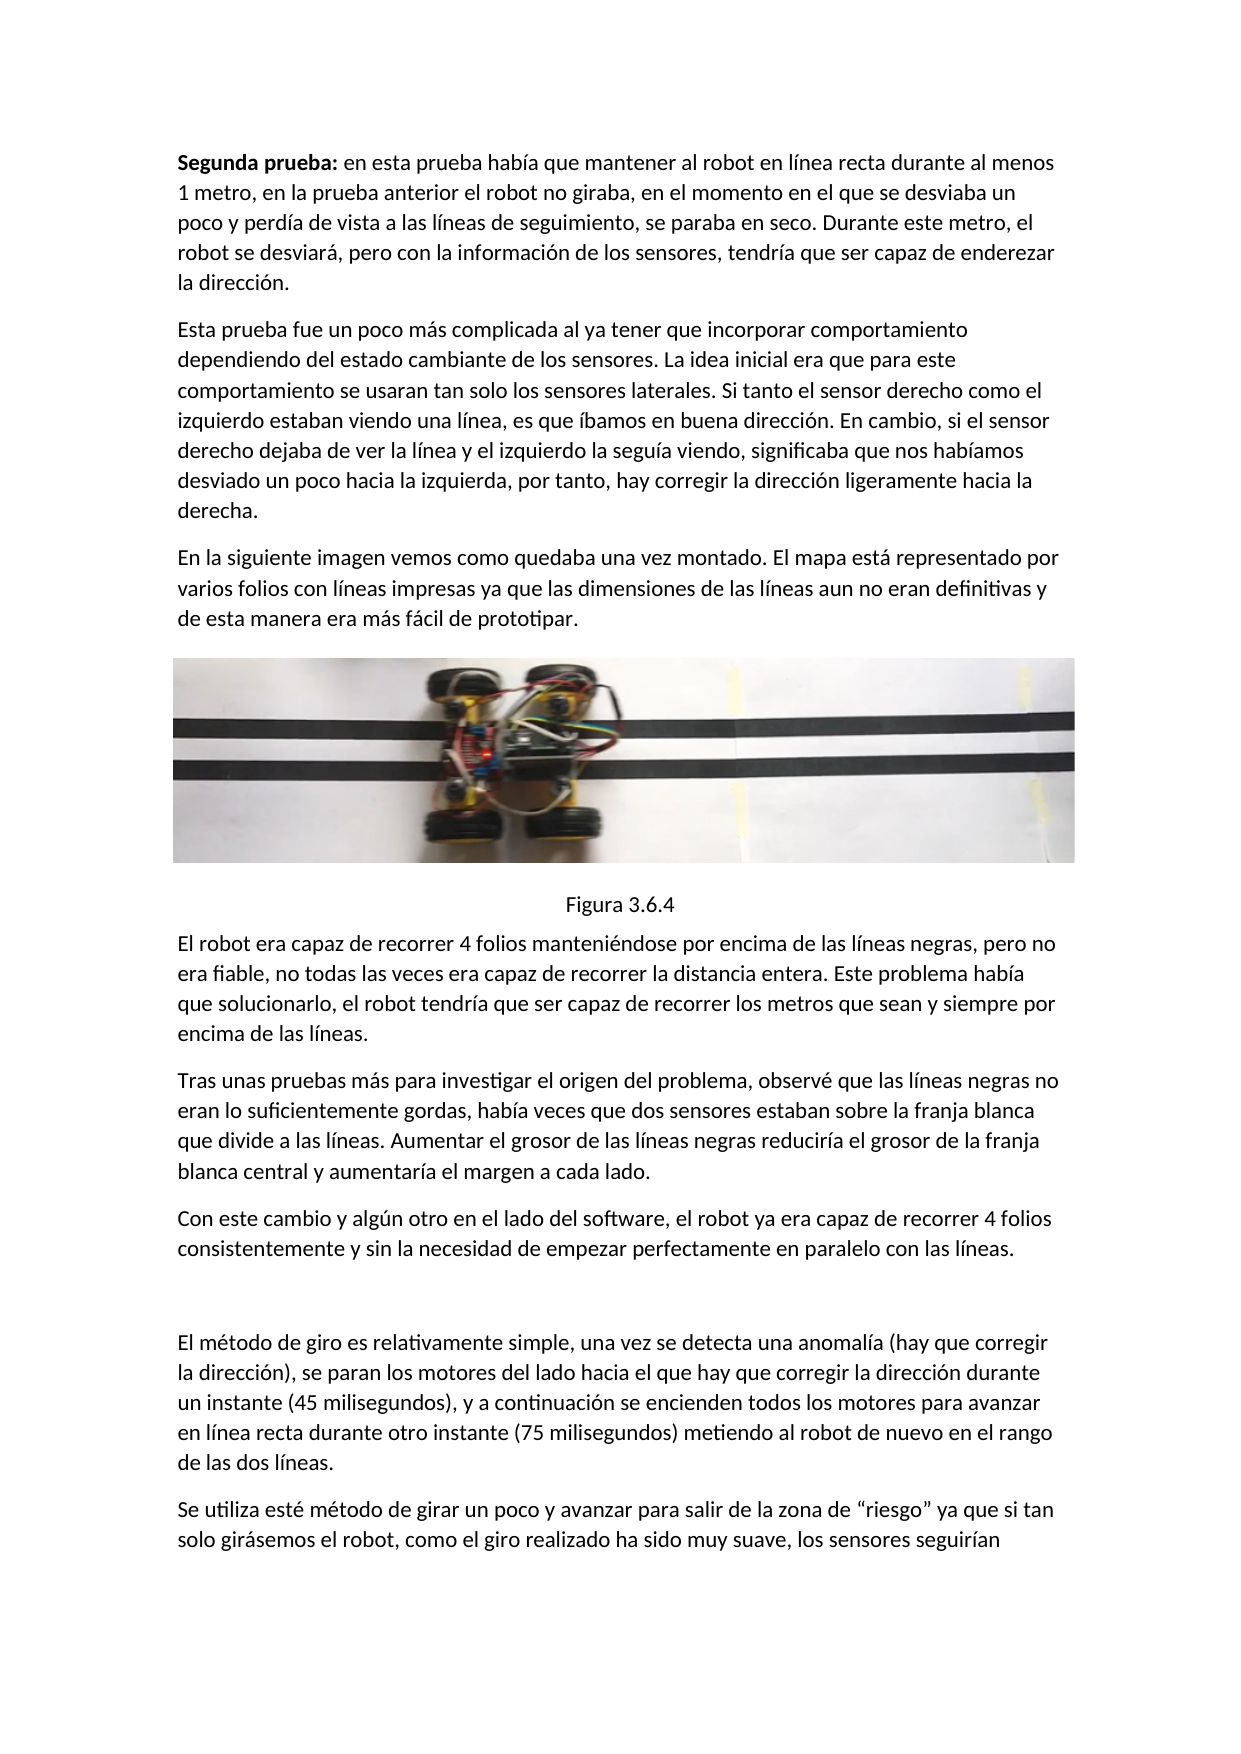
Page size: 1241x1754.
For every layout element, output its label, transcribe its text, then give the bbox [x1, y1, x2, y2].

text Esta prueba fue un poco más complicada al ya tener que incorporar comportamiento dependiendo del estado cambiante de los sensores. La idea inicial era que para este comportamiento se usaran tan solo los sensores laterales. Si tanto el sensor derecho como el izquierdo estaban viendo una línea, es que íbamos en buena dirección. En cambio, si el sensor derecho dejaba de ver la línea y el izquierdo la seguía viendo, significaba que nos habíamos desviado un poco hacia la izquierda, por tanto, hay corregir la dirección ligeramente hacia la derecha. [177, 315, 1063, 524]
text Tras unas pruebas más para investigar el origen del problema, observé que las líneas negras no eran lo suficientemente gordas, había veces que dos sensores estaban sobre la franja blanca que divide a las líneas. Aumentar el grosor de las líneas negras reduciría el grosor de la franja blanca central y aumentaría el margen a cada lado. [177, 1066, 1063, 1185]
text El robot era capaz de recorrer 4 folios manteniéndose por encima de las líneas negras, pero no era fiable, no todas las veces era capaz de recorrer la distancia entera. Este problema había que solucionarlo, el robot tendría que ser capaz de recorrer los metros que sean y siempre por encima de las líneas. [177, 929, 1063, 1047]
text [177, 1495, 1063, 1554]
text En la siguiente imagen vemos como quedaba una vez montado. El mapa está representado por varios folios con líneas impresas ya que las dimensiones de las líneas aun no eran definitivas y de esta manera era más fácil de prototipar. [177, 543, 1063, 632]
text Segunda prueba: en esta prueba había que mantener al robot en línea recta durante al menos 1 metro, en la prueba anterior el robot no giraba, en el momento en el que se desviaba un poco y perdía de vista a las líneas de seguimiento, se paraba en seco. Durante este metro, el robot se desviará, pero con la información de los sensores, tendría que ser capaz de enderezar la dirección. [177, 148, 1063, 296]
text Con este cambio y algún otro en el lado del software, el robot ya era capaz de recorrer 4 folios consistentemente y sin la necesidad de empezar perfectamente en paralelo con las líneas. [177, 1204, 1063, 1262]
picture [173, 658, 1075, 863]
text El método de giro es relativamente simple, una vez se detecta una anomalía (hay que corregir la dirección), se paran los motores del lado hacia el que hay que corregir la dirección durante un instante (45 milisegundos), y a continuación se encienden todos los motores para avanzar en línea recta durante otro instante (75 milisegundos) metiendo al robot de nuevo en el rango de las dos líneas. [177, 1328, 1063, 1477]
